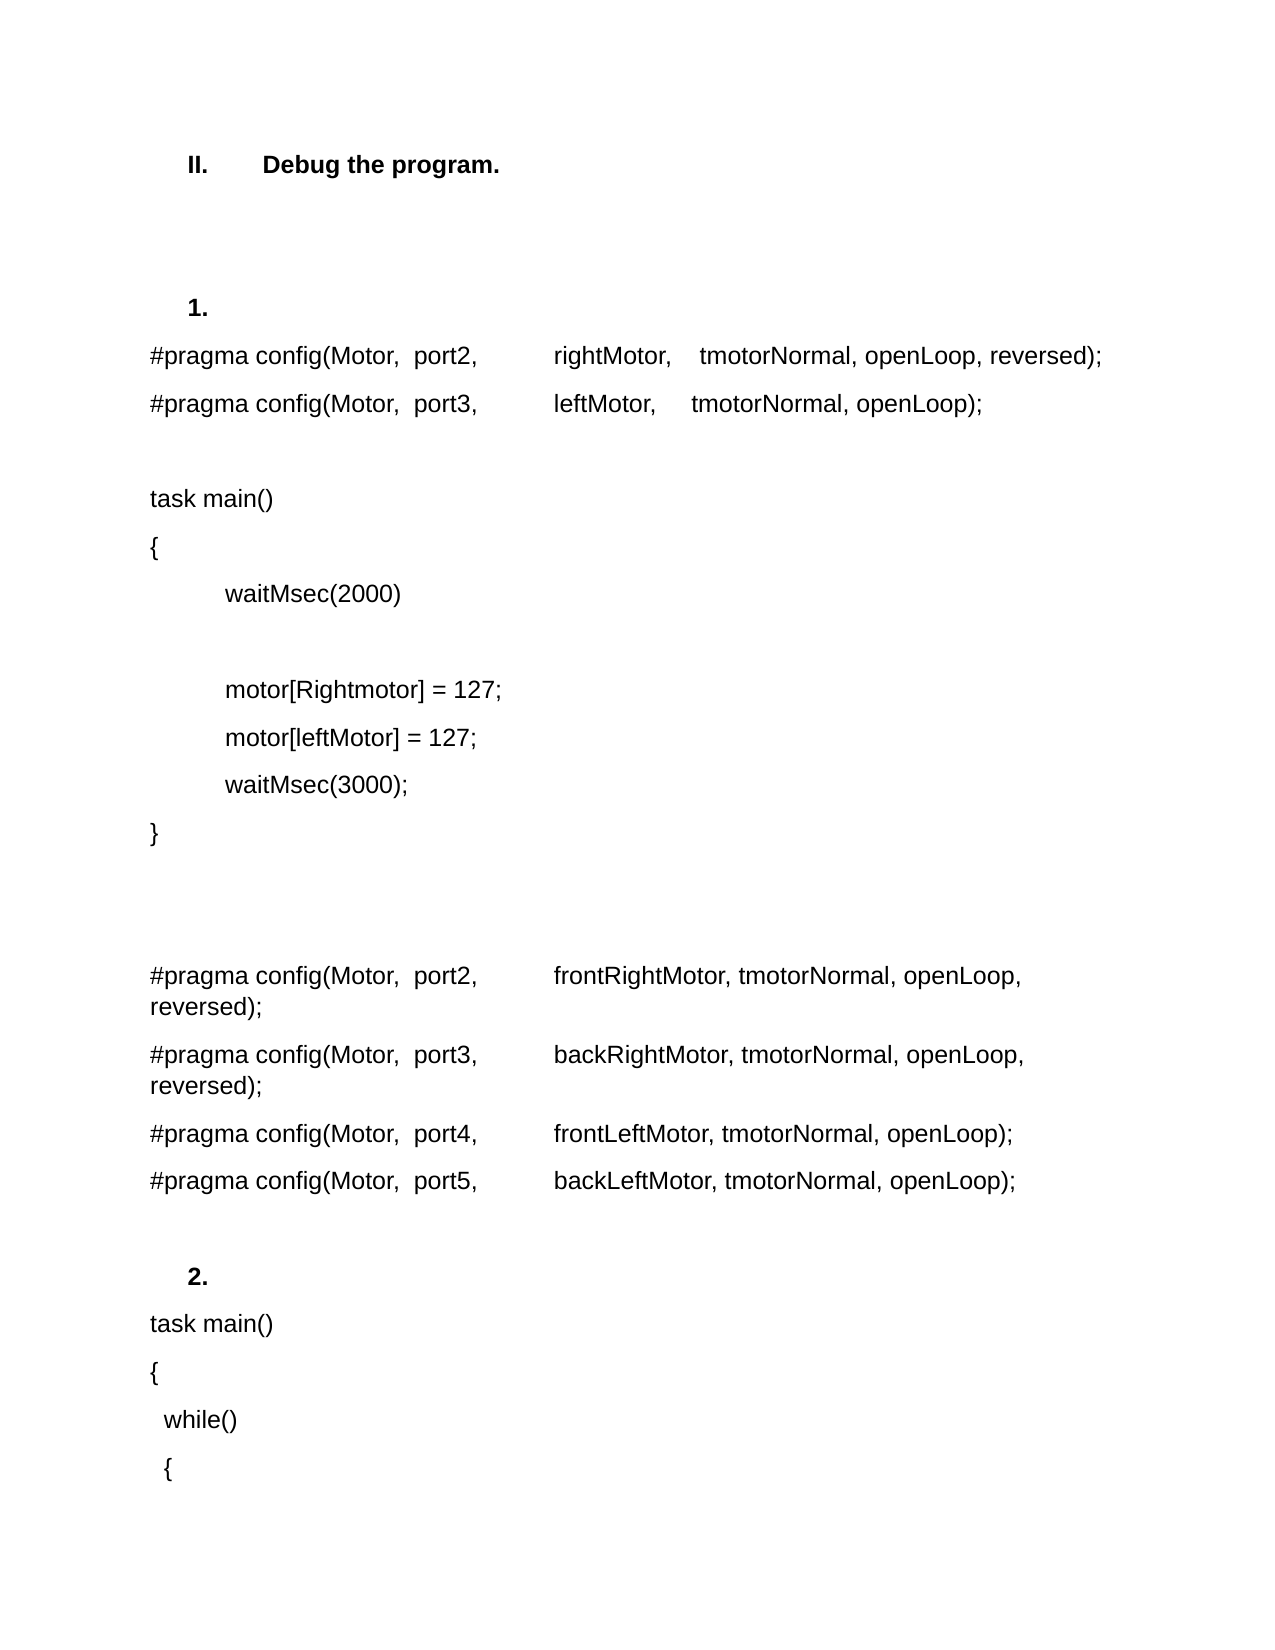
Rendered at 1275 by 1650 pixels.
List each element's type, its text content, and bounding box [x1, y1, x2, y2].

text #pragma config(Motor, port2, rightMotor, tmotorNormal, openLoop, reversed); [150, 341, 1125, 369]
text motor[leftMotor] = 127; [150, 722, 1125, 751]
text waitMsec(2000) [150, 579, 1125, 608]
text #pragma config(Motor, port5, backLeftMotor, tmotorNormal, openLoop); [150, 1166, 1125, 1195]
text motor[Rightmotor] = 127; [150, 675, 1125, 703]
text #pragma config(Motor, port4, frontLeftMotor, tmotorNormal, openLoop); [150, 1118, 1125, 1147]
text { [150, 1452, 1125, 1481]
list Debug the program. [187, 150, 1125, 179]
text while() [150, 1405, 1125, 1433]
text #pragma config(Motor, port3, leftMotor, tmotorNormal, openLoop); [150, 388, 1125, 417]
text task main() [150, 1309, 1125, 1338]
text } [150, 818, 1125, 847]
text task main() [150, 484, 1125, 513]
text { [150, 1357, 1125, 1386]
text #pragma config(Motor, port2, frontRightMotor, tmotorNormal, openLoop, reversed); [150, 961, 1125, 1021]
text { [150, 532, 1125, 560]
text #pragma config(Motor, port3, backRightMotor, tmotorNormal, openLoop, reversed); [150, 1040, 1125, 1099]
text waitMsec(3000); [150, 770, 1125, 799]
